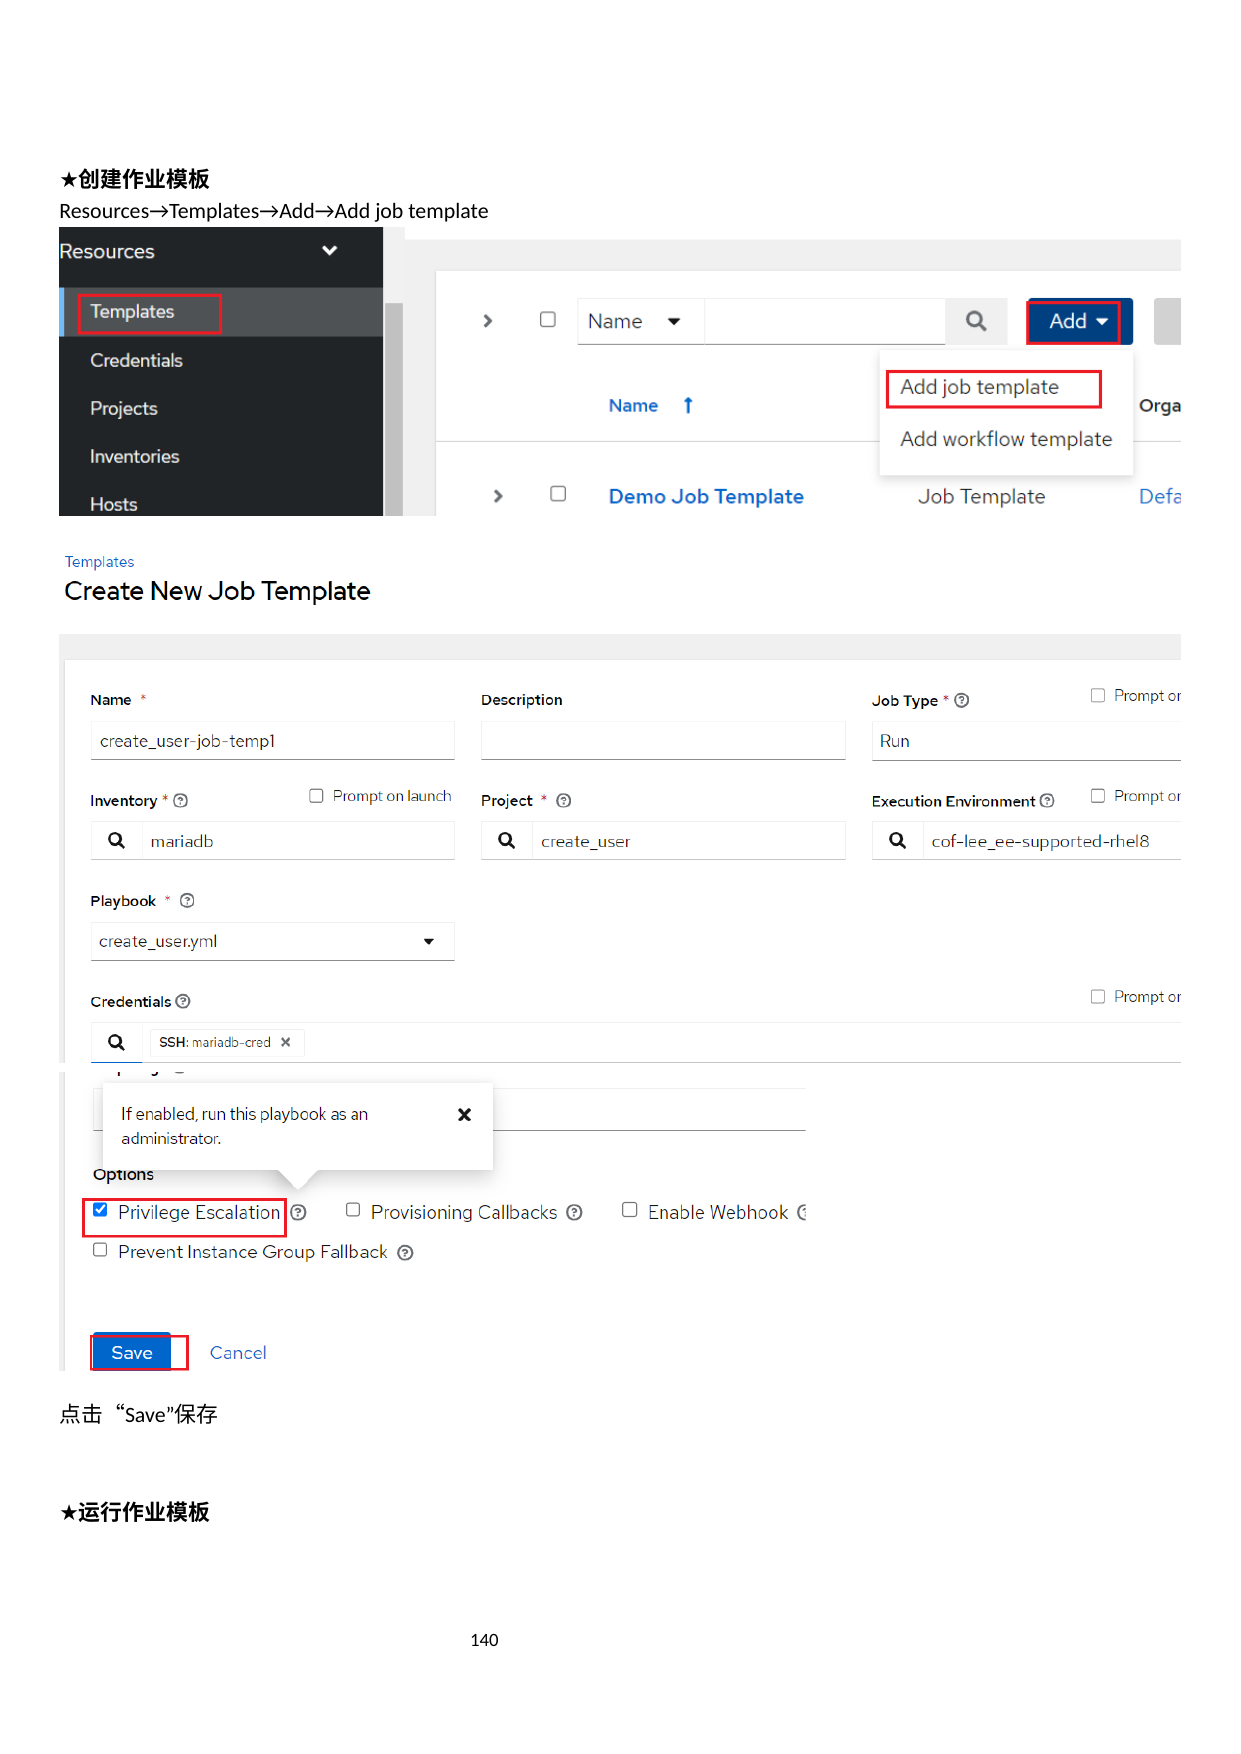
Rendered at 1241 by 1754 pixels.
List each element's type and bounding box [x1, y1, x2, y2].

picture [59, 227, 1181, 516]
picture [59, 552, 1181, 1063]
picture [59, 1072, 806, 1371]
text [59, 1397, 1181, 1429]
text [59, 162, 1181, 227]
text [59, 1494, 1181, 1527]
